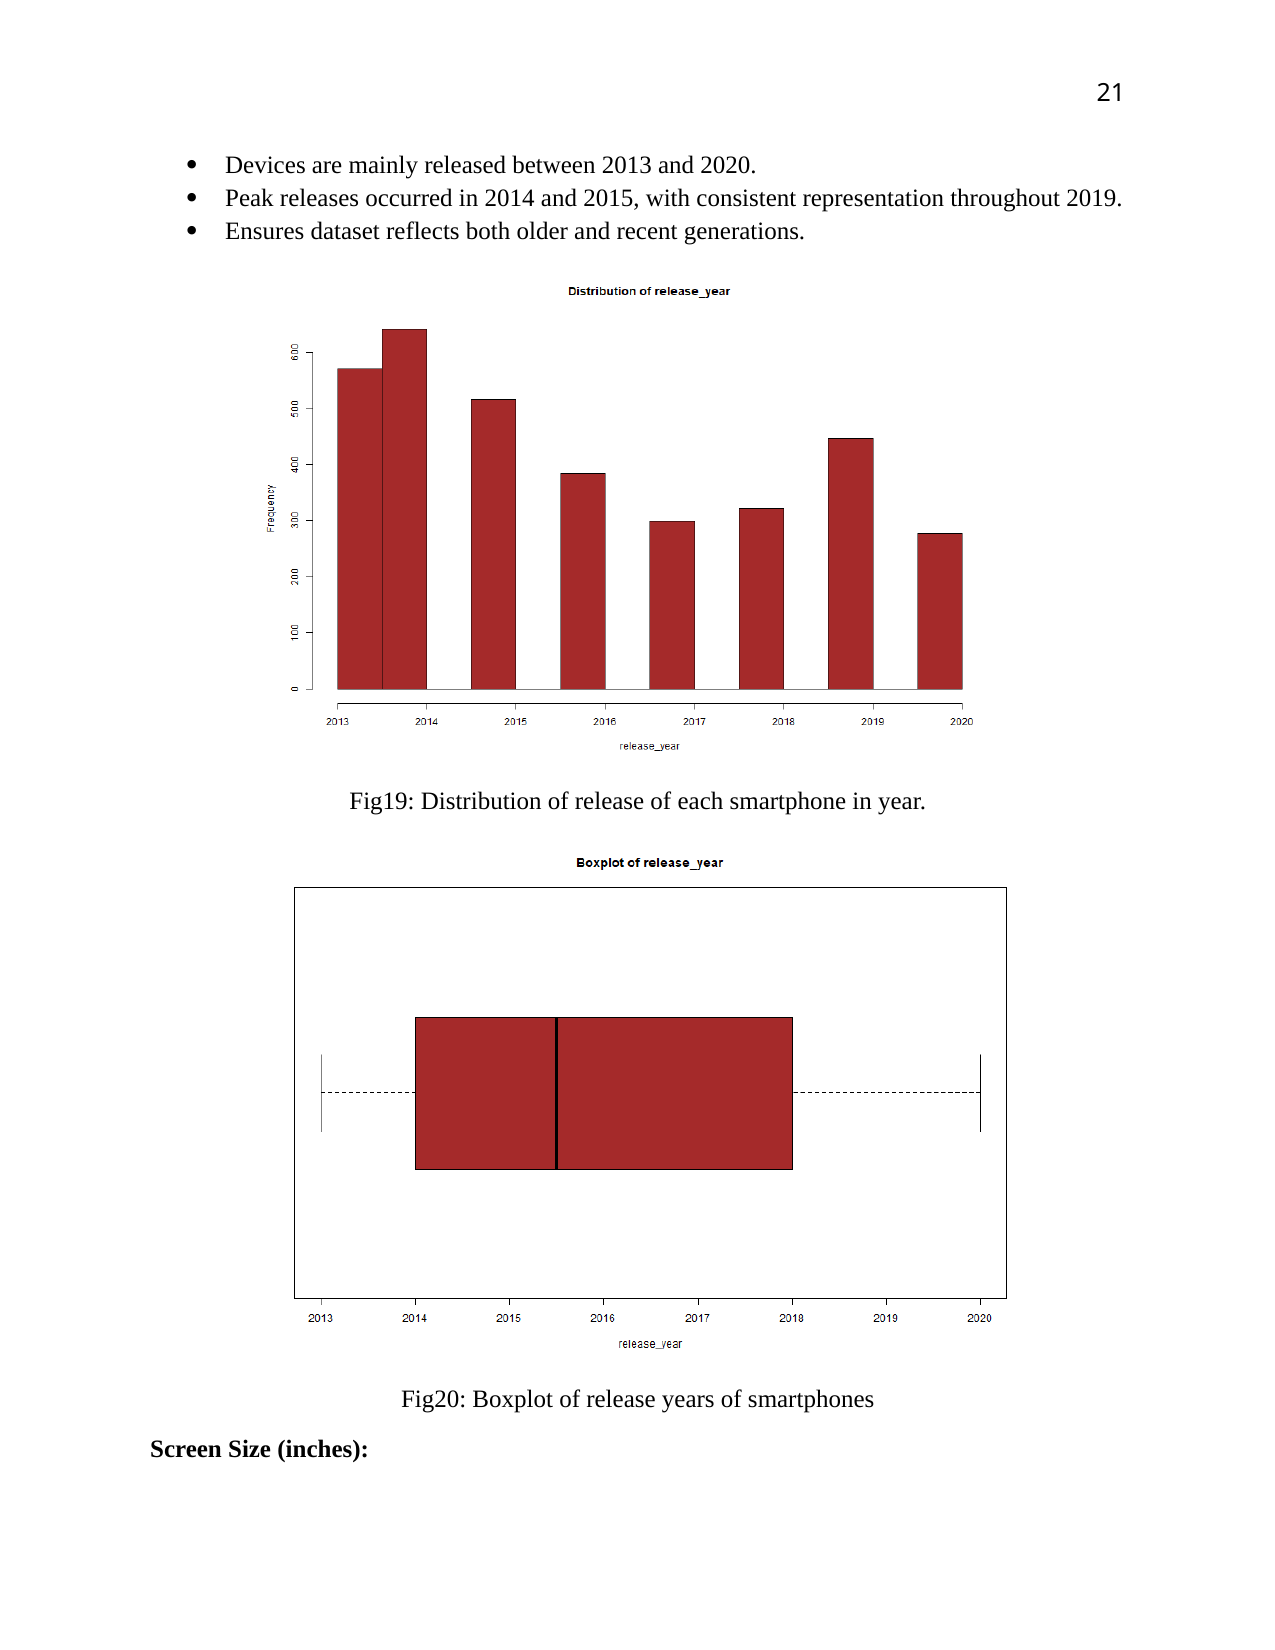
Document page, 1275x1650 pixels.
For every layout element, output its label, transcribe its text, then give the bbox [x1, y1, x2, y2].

text Fig19: Distribution of release of each smartphone in year. [150, 786, 1125, 814]
picture [263, 265, 1012, 764]
list Ensures dataset reflects both older and recent generations. [187, 216, 1125, 245]
text Screen Size (inches): [150, 1434, 1125, 1463]
text Fig20: Boxplot of release years of smartphones [150, 1384, 1125, 1413]
list Peak releases occurred in 2014 and 2015, with consistent representation throughout 2019. [187, 183, 1125, 212]
list Devices are mainly released between 2013 and 2020. [187, 150, 1125, 179]
picture [242, 835, 1033, 1363]
